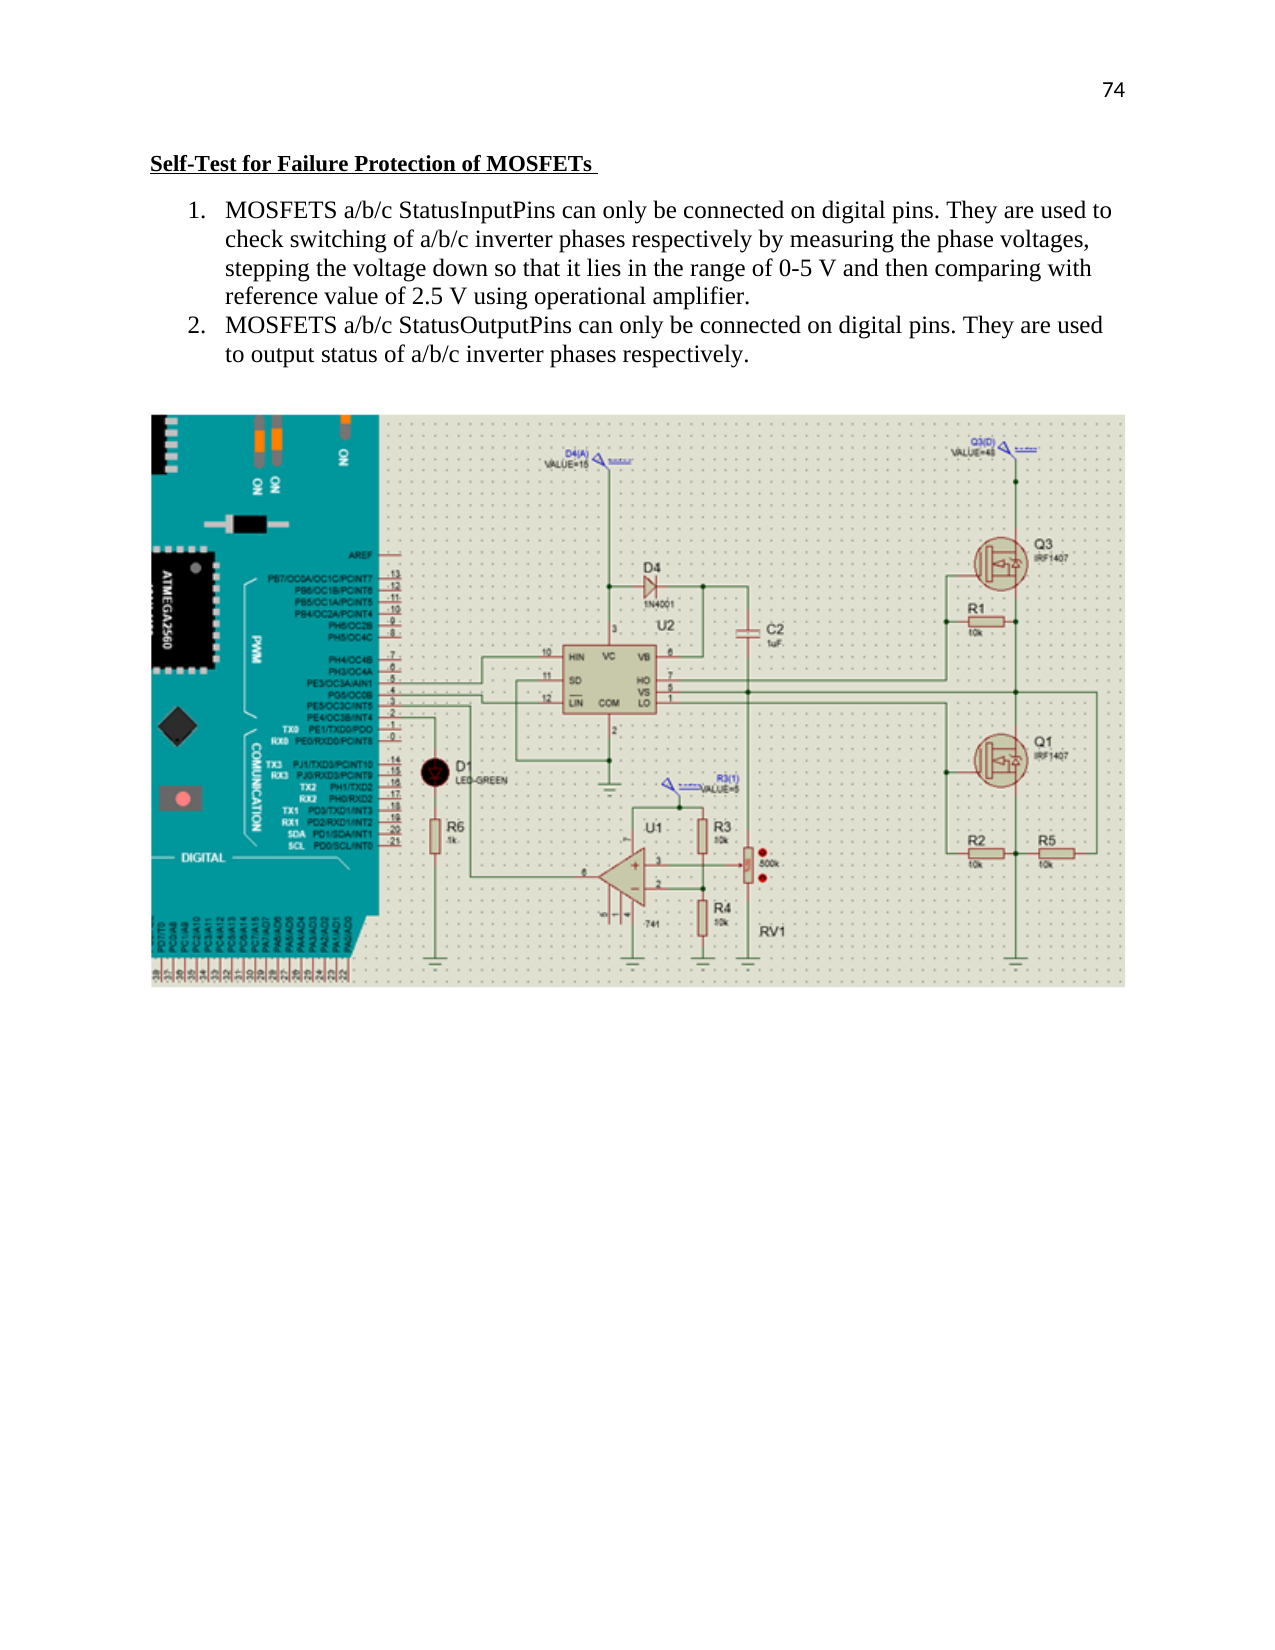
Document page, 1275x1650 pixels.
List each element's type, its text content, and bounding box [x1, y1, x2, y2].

picture [150, 412, 1125, 989]
text Self-Test for Failure Protection of MOSFETs [150, 150, 1125, 176]
list MOSFETS a/b/c StatusInputPins can only be connected on digital pins. They are used to check switching of a/b/c inverter phases respectively by measuring the phase voltages, stepping the voltage down so that it lies in the range of 0-5 V and then comparing with reference value of 2.5 V using operational amplifier. [187, 195, 1125, 310]
list MOSFETS a/b/c StatusOutputPins can only be connected on digital pins. They are used to output status of a/b/c inverter phases respectively. [187, 310, 1125, 368]
